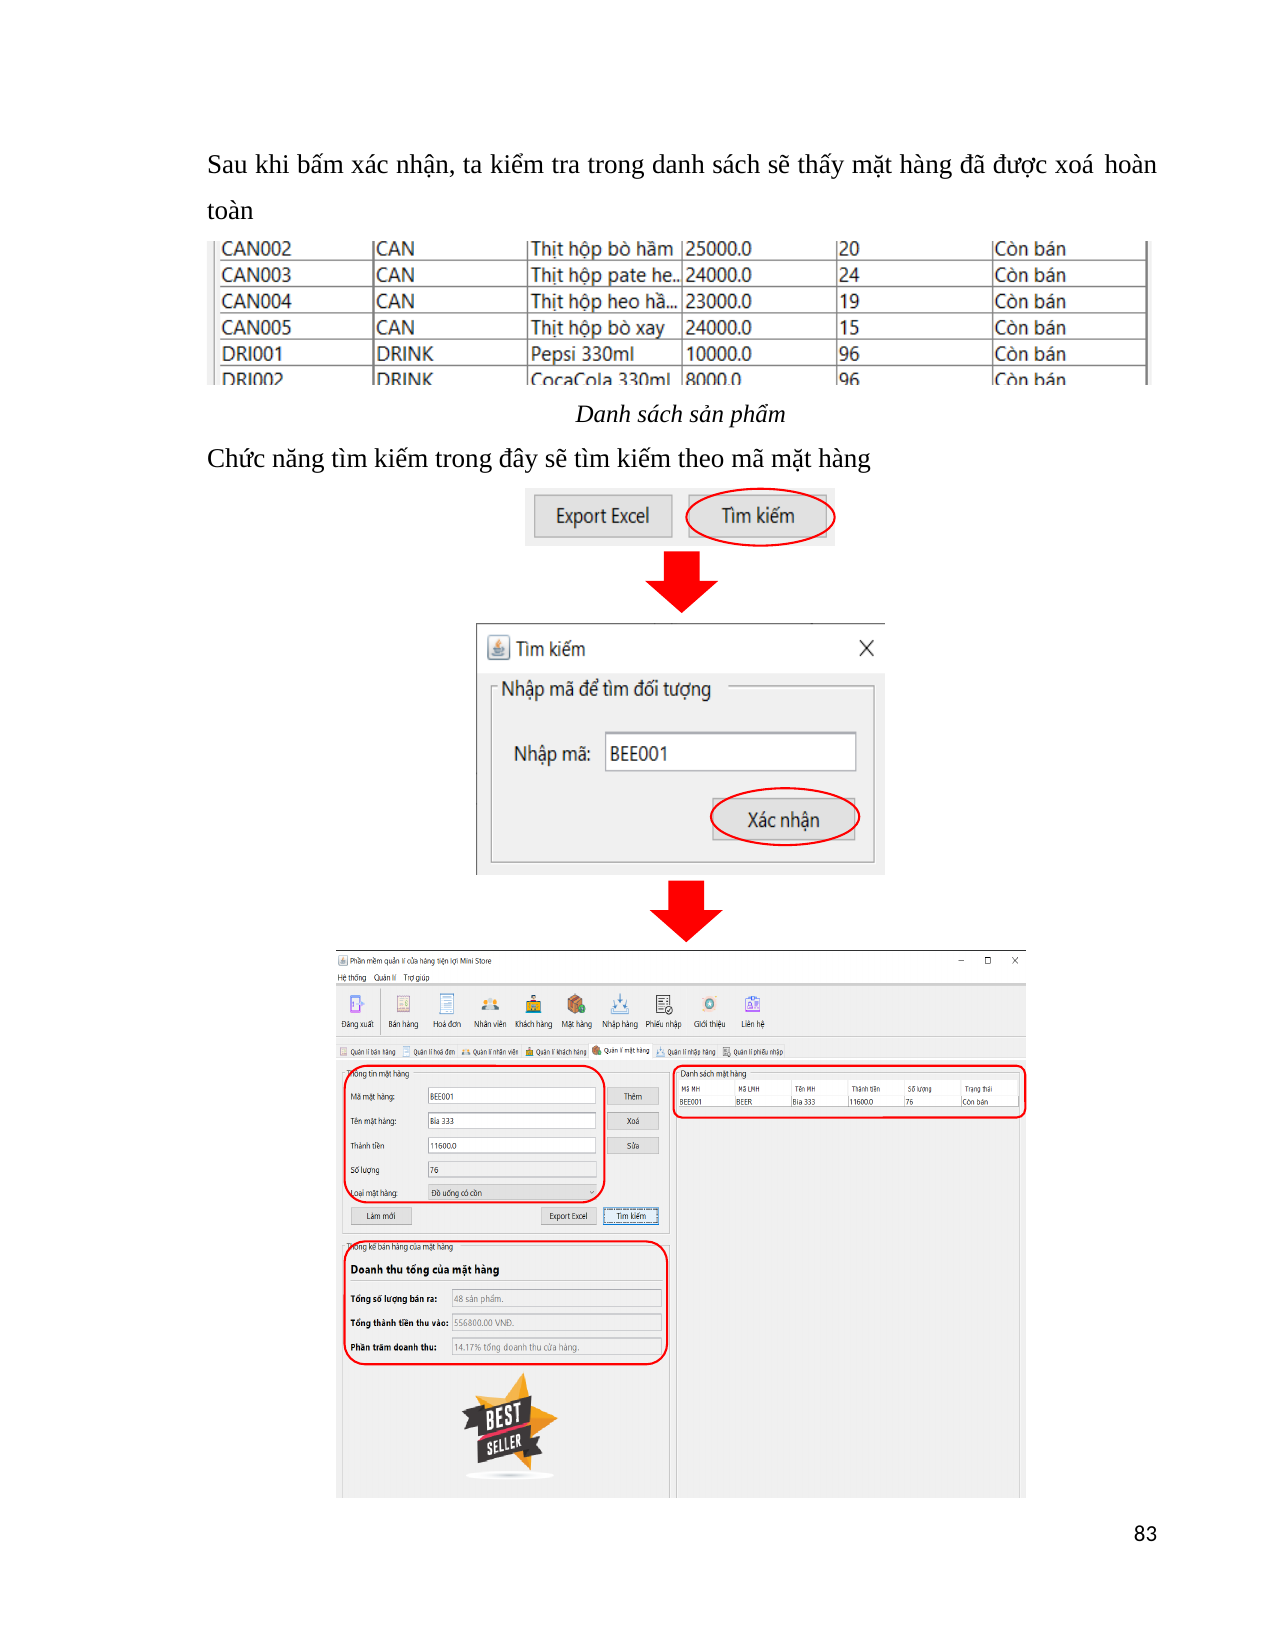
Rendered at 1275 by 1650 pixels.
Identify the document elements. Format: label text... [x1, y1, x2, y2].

picture [206, 241, 1152, 385]
picture [525, 488, 738, 546]
picture [688, 490, 833, 544]
picture [783, 488, 835, 511]
picture [786, 524, 835, 546]
text Danh sách sản phẩm [207, 399, 1157, 428]
picture [336, 950, 1026, 1498]
text Sau khi bấm xác nhận, ta kiểm tra trong danh sách sẽ thấy mặt hàng đã được xoá hoàn toàn [207, 148, 1157, 226]
picture [476, 623, 885, 875]
picture [675, 1067, 1024, 1116]
text Chức năng tìm kiếm trong đây sẽ tìm kiếm theo mã mặt hàng [207, 442, 1157, 473]
